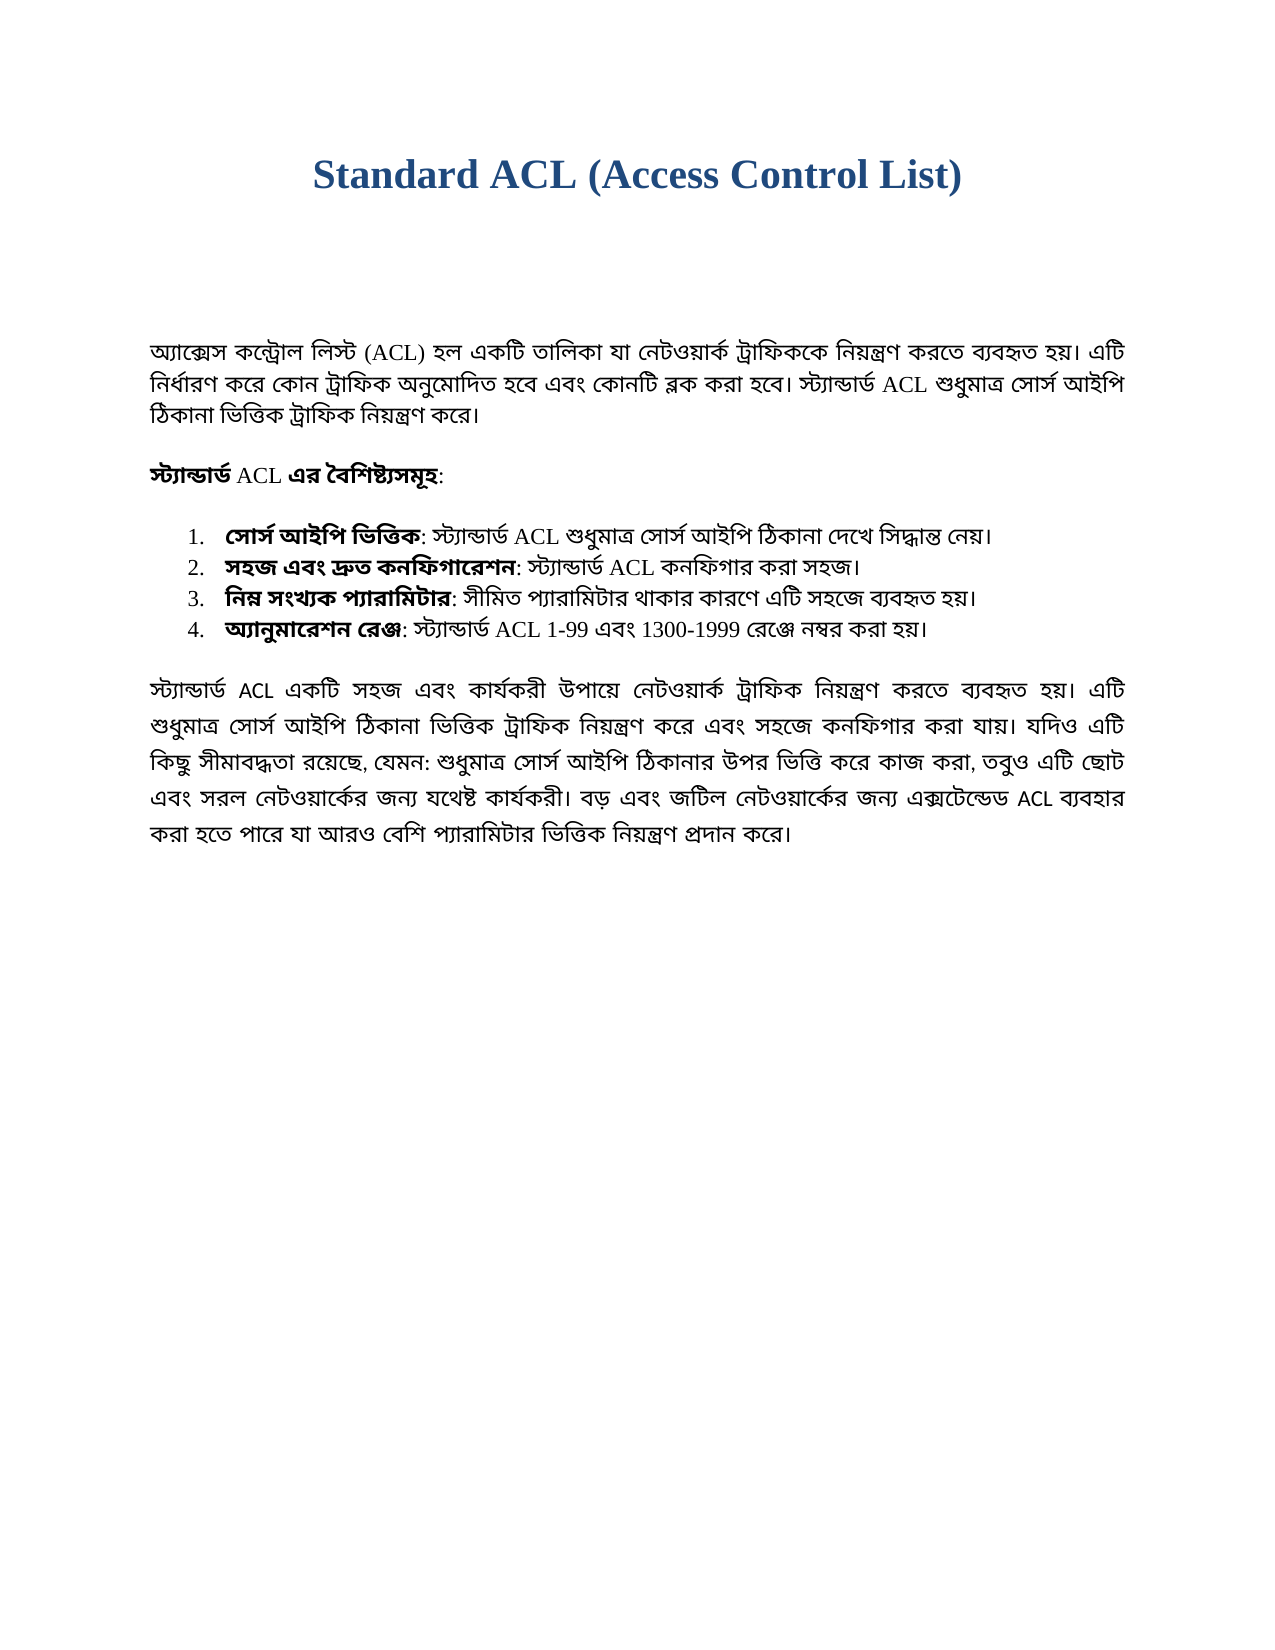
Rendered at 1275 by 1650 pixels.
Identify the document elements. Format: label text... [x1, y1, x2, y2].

text Standard ACL (Access Control List) [150, 150, 1125, 198]
list সোর্স আইপি ভিত্তিক: স্ট্যান্ডার্ড ACL শুধুমাত্র সোর্স আইপি ঠিকানা দেখে সিদ্ধান্ত নেয়। [187, 520, 1125, 551]
list সহজ এবং দ্রুত কনফিগারেশন: স্ট্যান্ডার্ড ACL কনফিগার করা সহজ। [187, 551, 1125, 582]
text স্ট্যান্ডার্ড ACL এর বৈশিষ্ট্যসমূহ: [150, 459, 1125, 491]
text স্ট্যান্ডার্ড ACL একটি সহজ এবং কার্যকরী উপায়ে নেটওয়ার্ক ট্রাফিক নিয়ন্ত্রণ করতে ব্যবহৃত হয়। এটি শুধুমাত্র সোর্স আইপি ঠিকানা ভিত্তিক ট্রাফিক নিয়ন্ত্রণ করে এবং সহজে কনফিগার করা যায়। যদিও এটি কিছু সীমাবদ্ধতা রয়েছে, যেমন: শুধুমাত্র সোর্স আইপি ঠিকানার উপর ভিত্তি করে কাজ করা, তবুও এটি ছোট এবং সরল নেটওয়ার্কের জন্য যথেষ্ট কার্যকরী। বড় এবং জটিল নেটওয়ার্কের জন্য এক্সটেন্ডেড ACL ব্যবহার করা হতে পারে যা আরও বেশি প্যারামিটার ভিত্তিক নিয়ন্ত্রণ প্রদান করে। [150, 674, 1125, 849]
list নিম্ন সংখ্যক প্যারামিটার: সীমিত প্যারামিটার থাকার কারণে এটি সহজে ব্যবহৃত হয়। [187, 582, 1125, 613]
text অ্যাক্সেস কন্ট্রোল লিস্ট (ACL) হল একটি তালিকা যা নেটওয়ার্ক ট্রাফিককে নিয়ন্ত্রণ করতে ব্যবহৃত হয়। এটি নির্ধারণ করে কোন ট্রাফিক অনুমোদিত হবে এবং কোনটি ব্লক করা হবে। স্ট্যান্ডার্ড ACL শুধুমাত্র সোর্স আইপি ঠিকানা ভিত্তিক ট্রাফিক নিয়ন্ত্রণ করে। [150, 336, 1125, 430]
list অ্যানুমারেশন রেঞ্জ: স্ট্যান্ডার্ড ACL 1-99 এবং 1300-1999 রেঞ্জে নম্বর করা হয়। [187, 613, 1125, 645]
